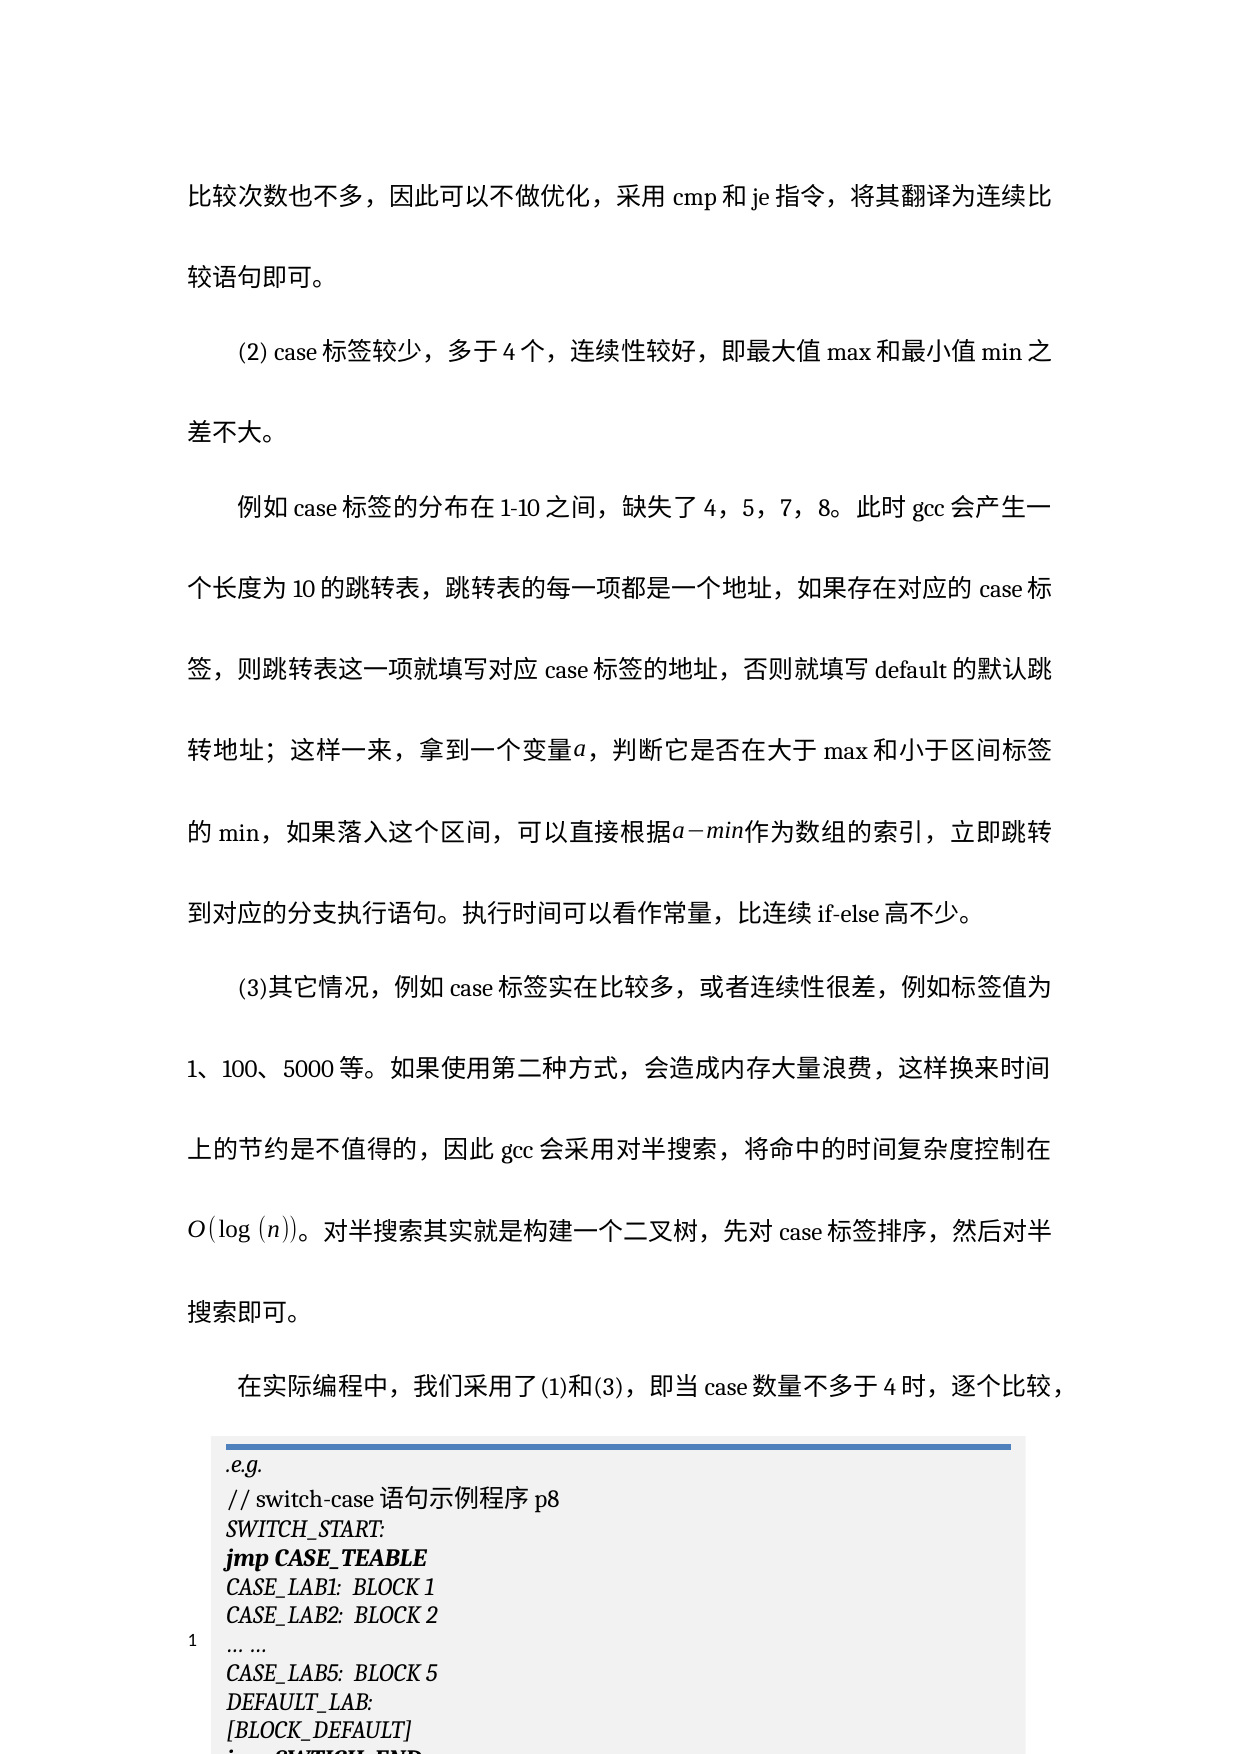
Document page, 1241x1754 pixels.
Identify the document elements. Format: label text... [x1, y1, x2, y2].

text (3)其它情况，例如case标签实在比较多，或者连续性很差，例如标签值为1、100、5000等。如果使用第二种方式，会造成内存大量浪费，这样换来时间上的节约是不值得的，因此gcc会采用对半搜索，将命中的时间复杂度控制在。对半搜索其实就是构建一个二叉树，先对case标签排序，然后对半搜索即可。 [187, 953, 1053, 1343]
text (2) case标签较少，多于4个，连续性较好，即最大值max和最小值min之差不大。 [187, 317, 1053, 463]
text 例如case标签的分布在1-10之间，缺失了4，5，7，8。此时gcc会产生一个长度为10的跳转表，跳转表的每一项都是一个地址，如果存在对应的case标签，则跳转表这一项就填写对应case标签的地址，否则就填写default的默认跳转地址；这样一来，拿到一个变量，判断它是否在大于max和小于区间标签的min，如果落入这个区间，可以直接根据作为数组的索引，立即跳转到对应的分支执行语句。执行时间可以看作常量，比连续if-else高不少。 [187, 473, 1053, 944]
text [187, 1352, 1053, 1417]
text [187, 162, 1053, 308]
